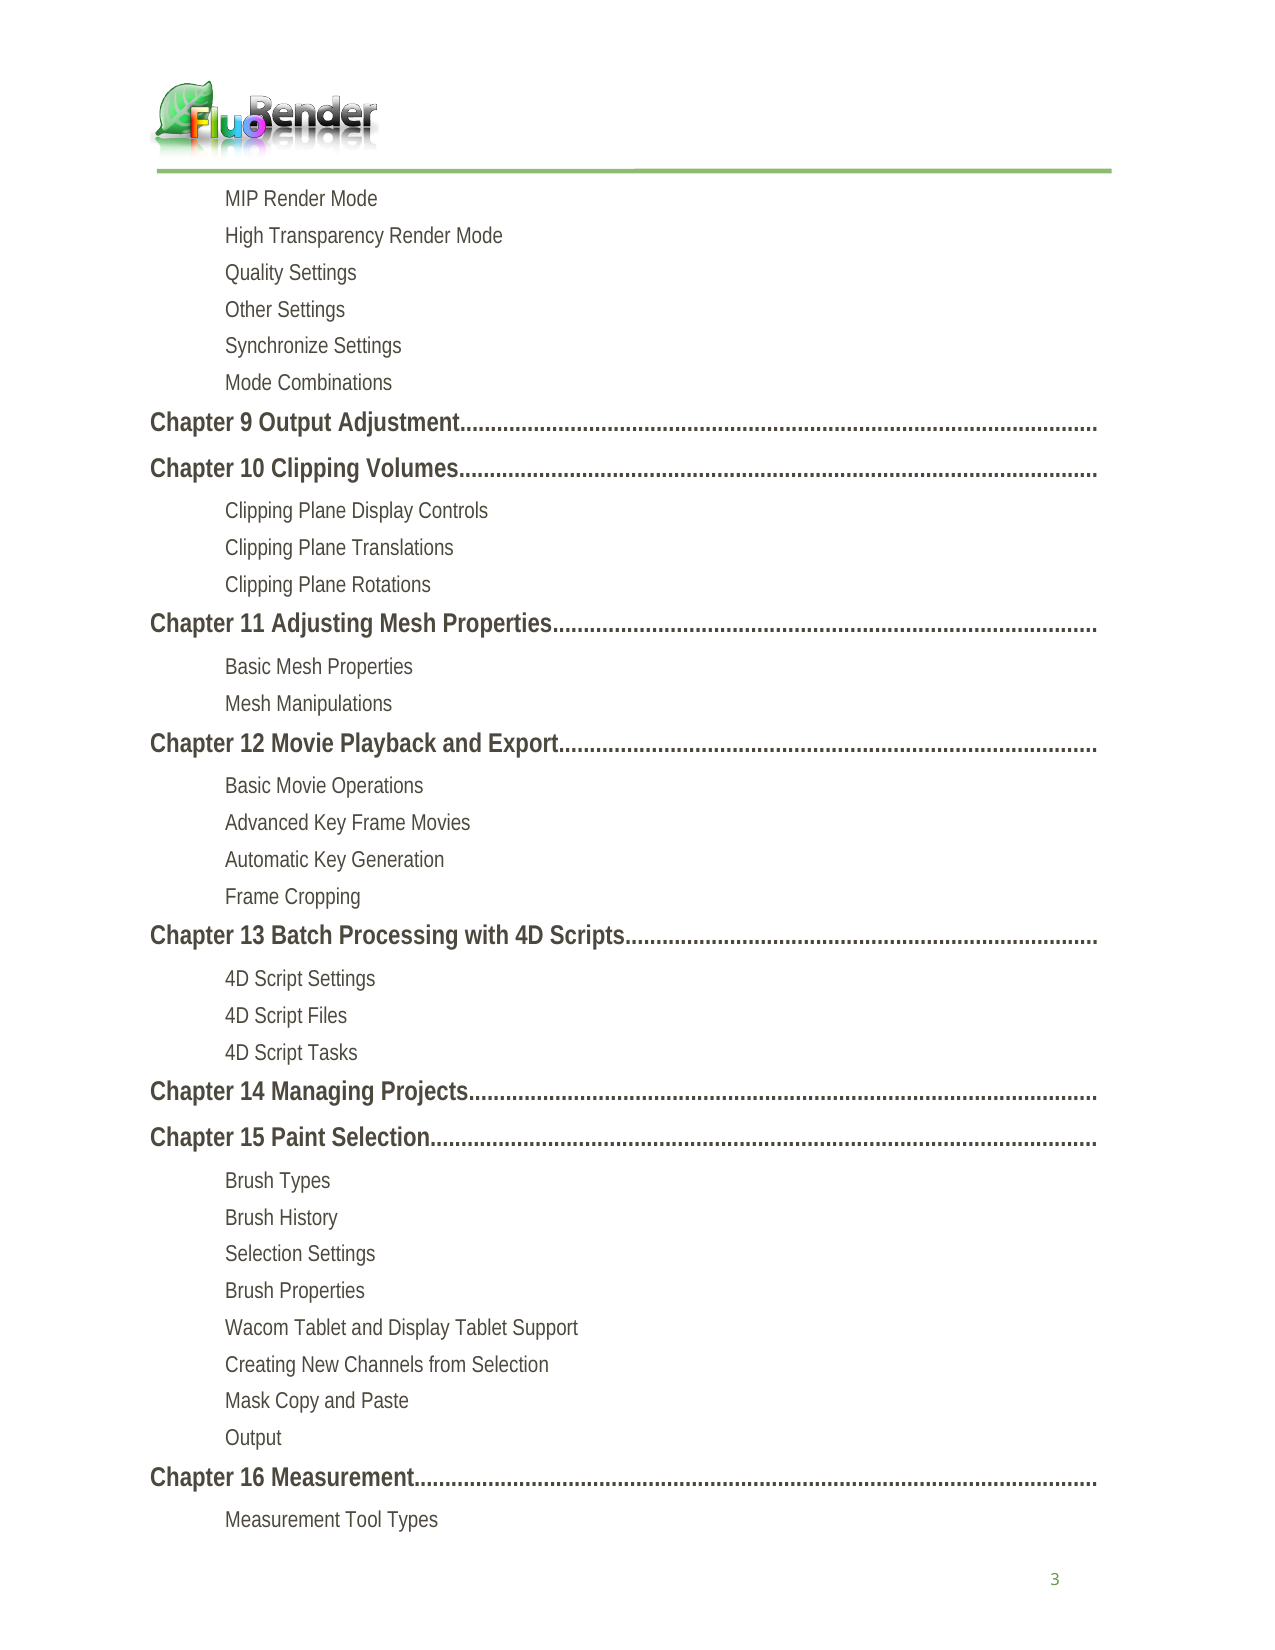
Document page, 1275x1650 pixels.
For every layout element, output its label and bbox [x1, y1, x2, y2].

picture [150, 75, 379, 162]
